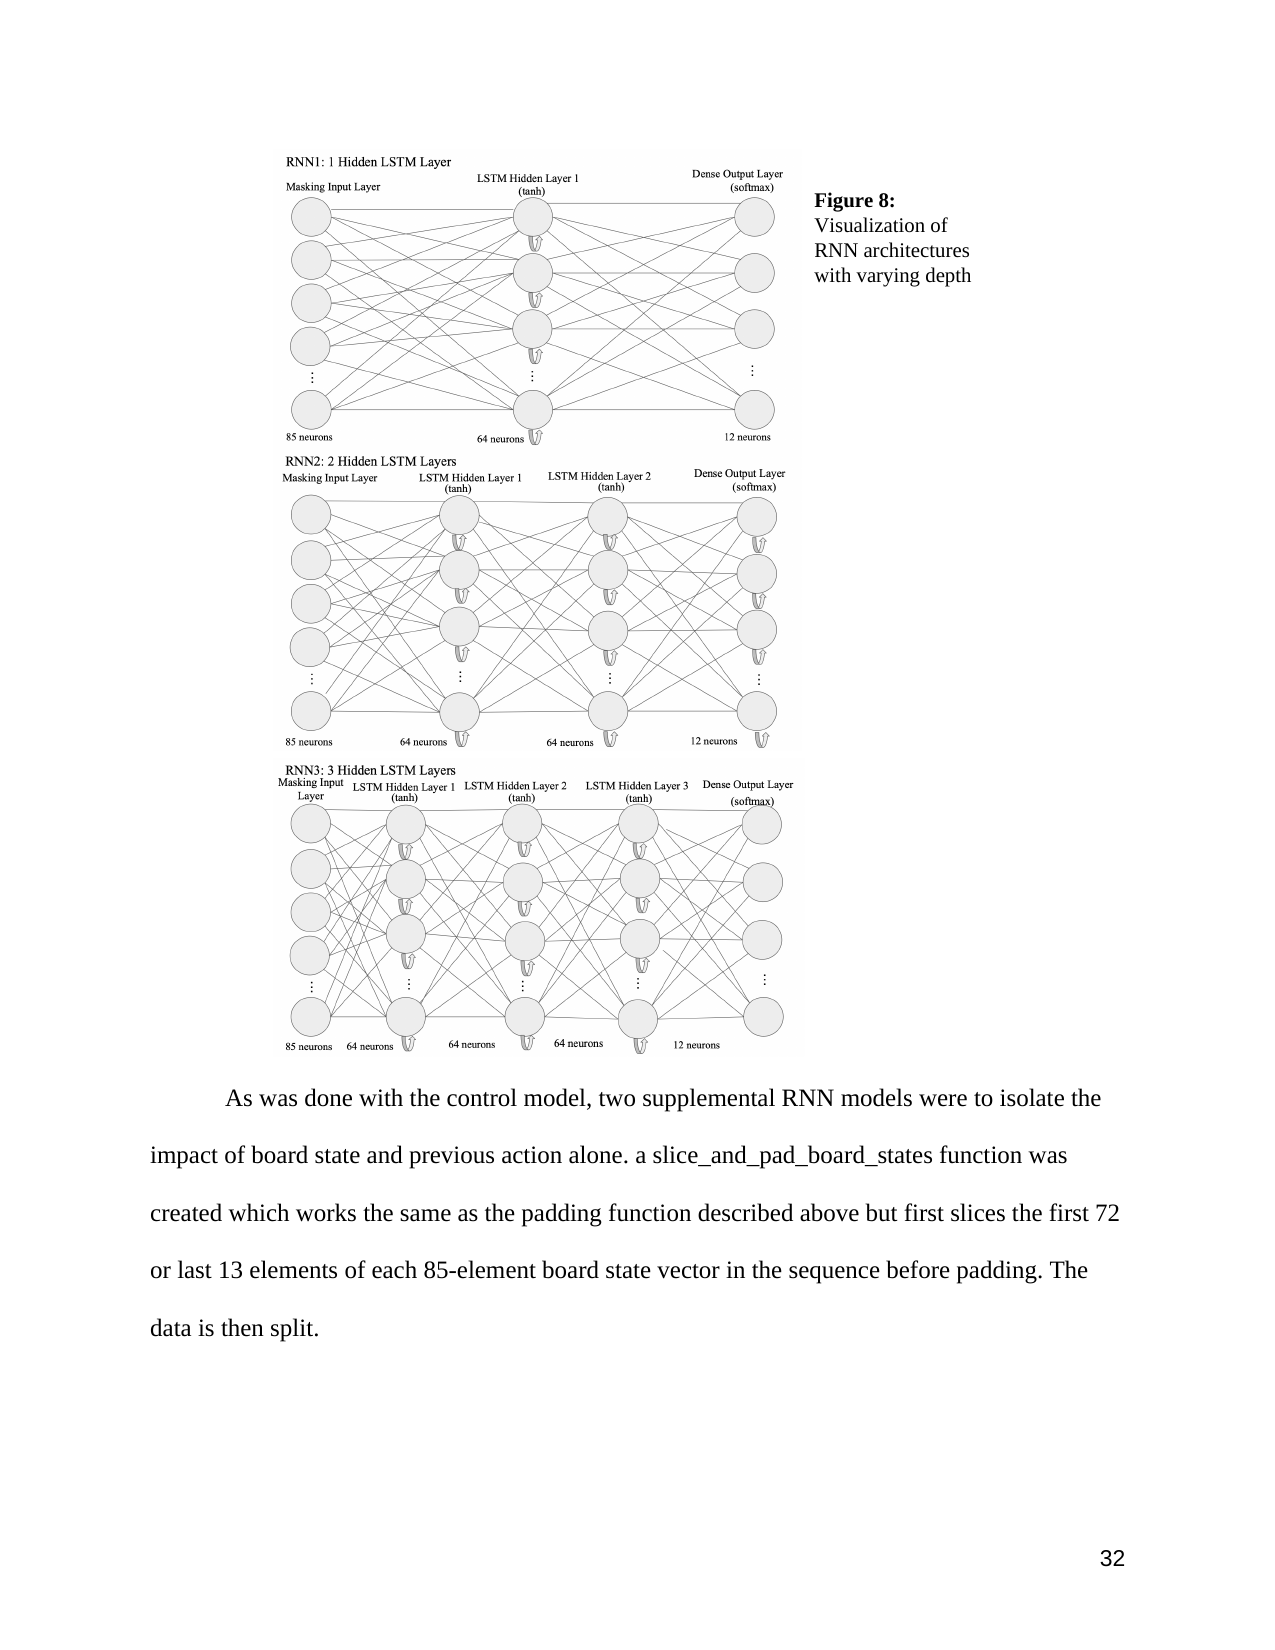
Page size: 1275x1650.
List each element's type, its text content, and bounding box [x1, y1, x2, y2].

picture [273, 149, 802, 751]
text As was done with the control model, two supplemental RNN models were to isolate the impact of board state and previous action alone. a slice_and_pad_board_states function was created which works the same as the padding function described above but first slices the first 72 or last 13 elements of each 85-element board state vector in the sequence before padding. The data is then split. [150, 1083, 1125, 1341]
picture [273, 758, 805, 1057]
